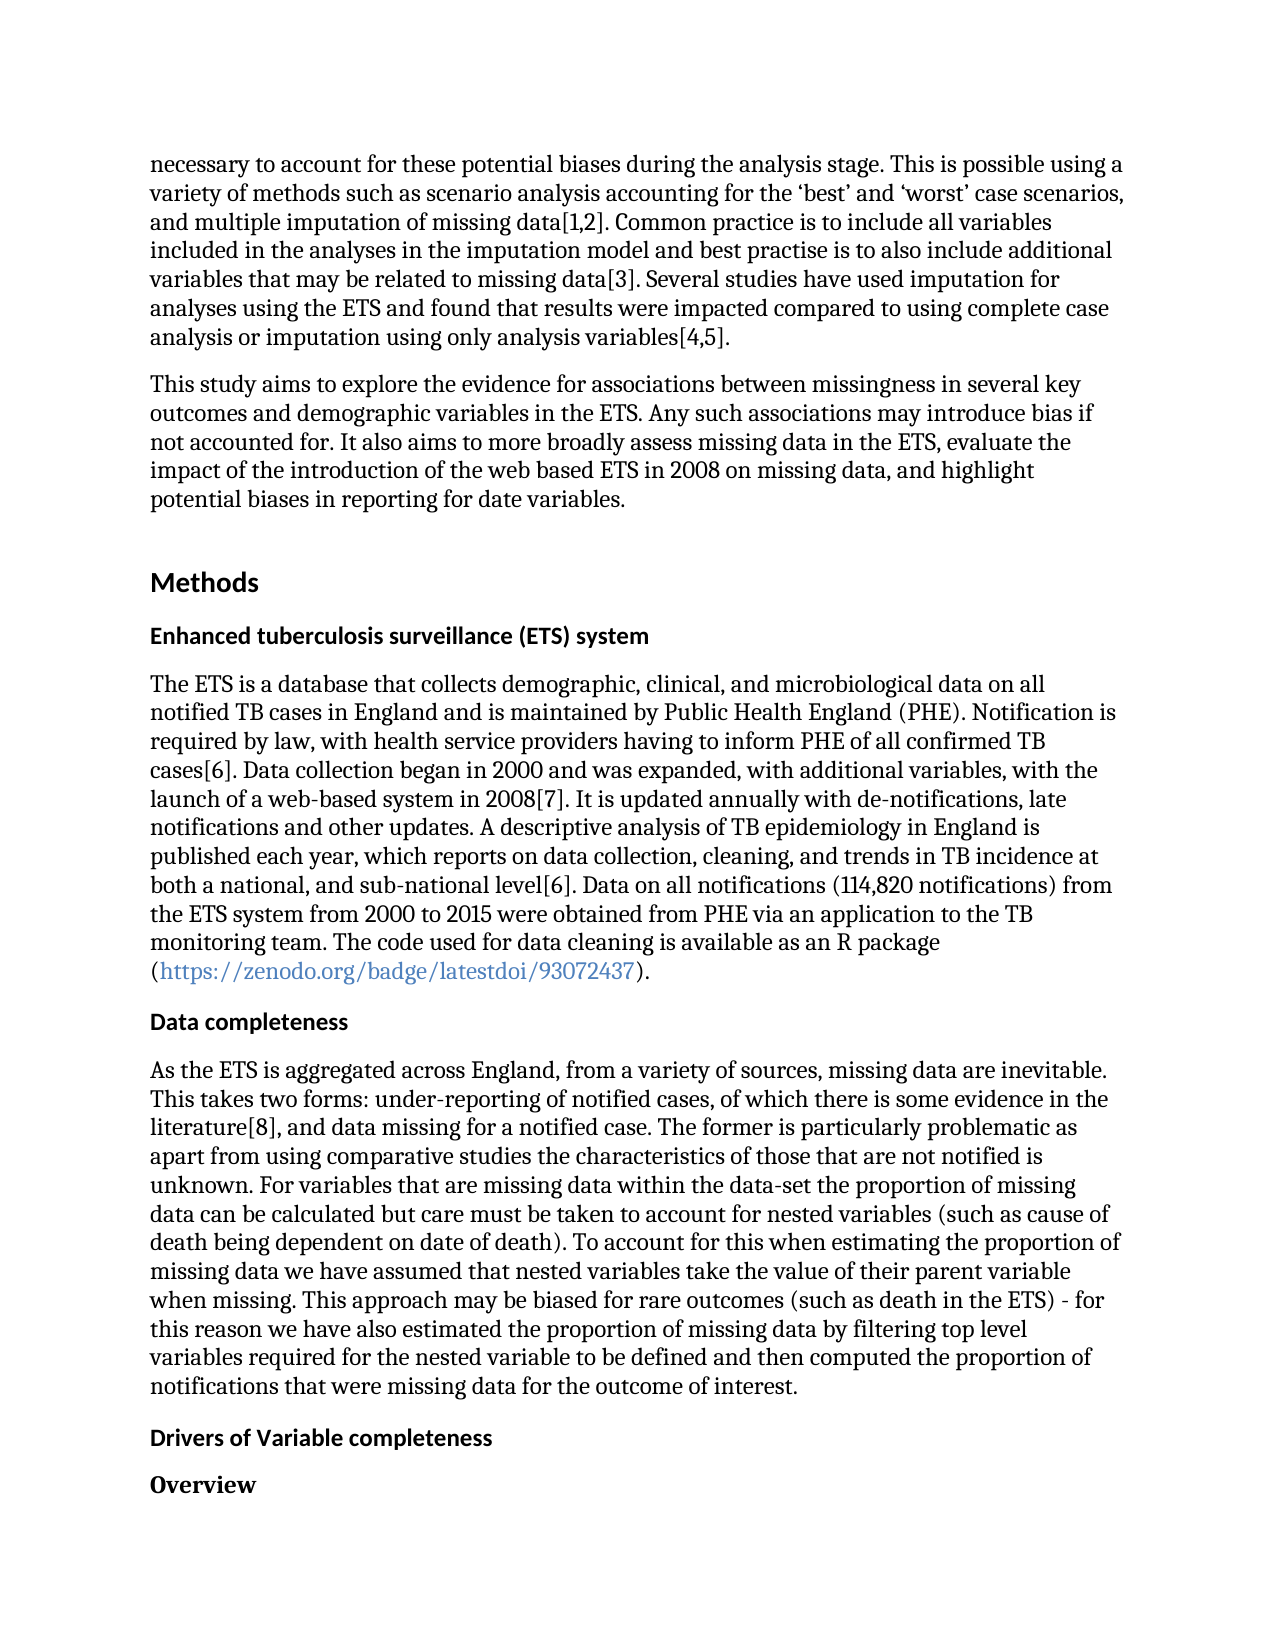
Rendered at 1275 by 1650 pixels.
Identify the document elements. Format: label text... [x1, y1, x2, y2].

text The ETS is a database that collects demographic, clinical, and microbiological data on all notified TB cases in England and is maintained by Public Health England (PHE). Notification is required by law, with health service providers having to inform PHE of all confirmed TB cases[6]. Data collection began in 2000 and was expanded, with additional variables, with the launch of a web-based system in 2008[7]. It is updated annually with de-notifications, late notifications and other updates. A descriptive analysis of TB epidemiology in England is published each year, which reports on data collection, cleaning, and trends in TB incidence at both a national, and sub-national level[6]. Data on all notifications (114,820 notifications) from the ETS system from 2000 to 2015 were obtained from PHE via an application to the TB monitoring team. The code used for data cleaning is available as an R package (https://zenodo.org/badge/latestdoi/93072437). [150, 669, 1125, 986]
text Overview [150, 1471, 1125, 1500]
text This study aims to explore the evidence for associations between missingness in several key outcomes and demographic variables in the ETS. Any such associations may introduce bias if not accounted for. It also aims to more broadly assess missing data in the ETS, evaluate the impact of the introduction of the web based ETS in 2008 on missing data, and highlight potential biases in reporting for date variables. [150, 370, 1125, 514]
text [150, 150, 1125, 351]
subtitle Data completeness [150, 1007, 1125, 1037]
subtitle Methods [150, 564, 1125, 599]
text As the ETS is aggregated across England, from a variety of sources, missing data are inevitable. This takes two forms: under-reporting of notified cases, of which there is some evidence in the literature[8], and data missing for a notified case. The former is particularly problematic as apart from using comparative studies the characteristics of those that are not notified is unknown. For variables that are missing data within the data-set the proportion of missing data can be calculated but care must be taken to account for nested variables (such as cause of death being dependent on date of death). To account for this when estimating the proportion of missing data we have assumed that nested variables take the value of their parent variable when missing. This approach may be biased for rare outcomes (such as death in the ETS) - for this reason we have also estimated the proportion of missing data by filtering top level variables required for the nested variable to be defined and then computed the proportion of notifications that were missing data for the outcome of interest. [150, 1056, 1125, 1401]
subtitle Drivers of Variable completeness [150, 1422, 1125, 1452]
subtitle Enhanced tuberculosis surveillance (ETS) system [150, 620, 1125, 651]
